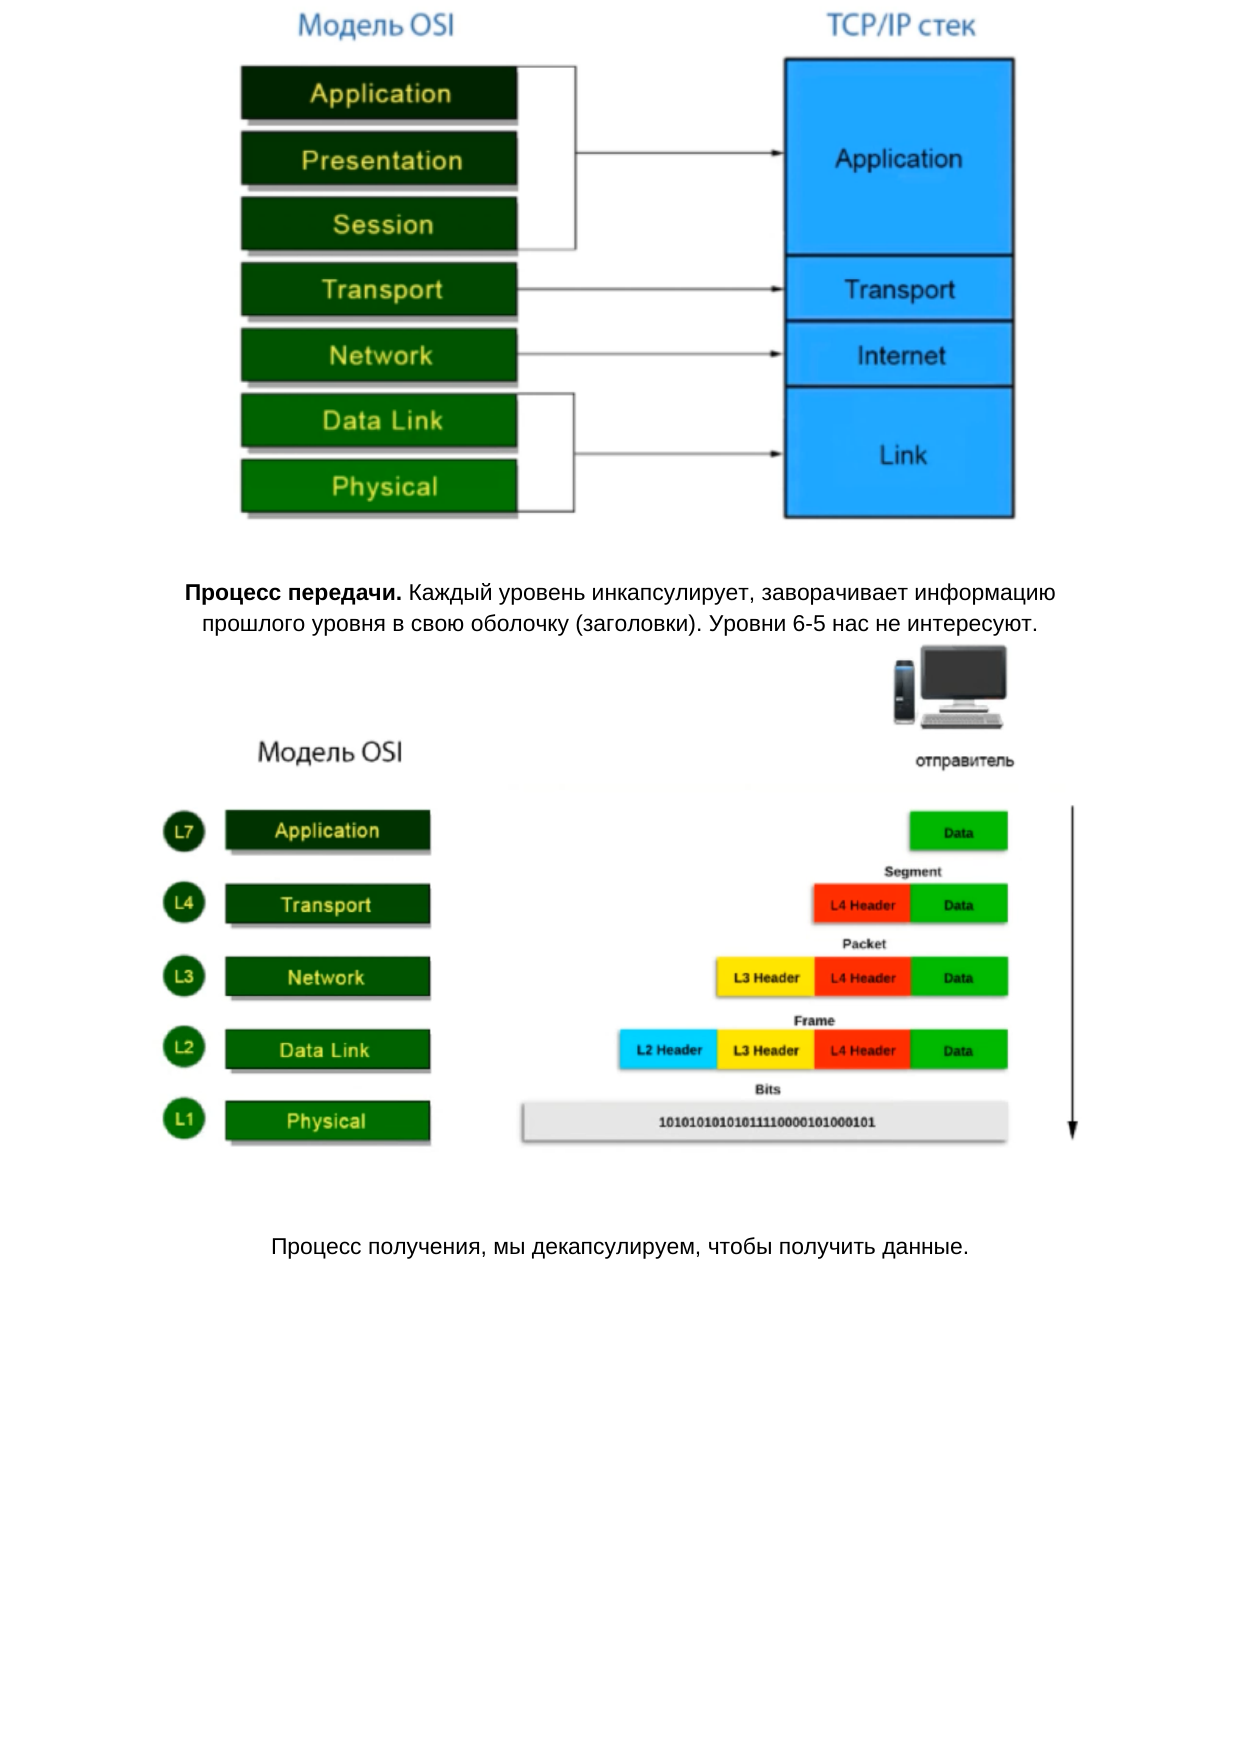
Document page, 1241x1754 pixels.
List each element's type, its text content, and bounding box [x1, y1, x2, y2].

text Процесс получения, мы декапсулируем, чтобы получить данные. [150, 1233, 1090, 1259]
picture [150, 639, 1091, 1169]
text Процесс передачи. Каждый уровень инкапсулирует, заворачивает информацию прошлого уровня в свою оболочку (заголовки). Уровни 6-5 нас не интересуют. [150, 579, 1090, 636]
picture [204, 0, 1036, 546]
